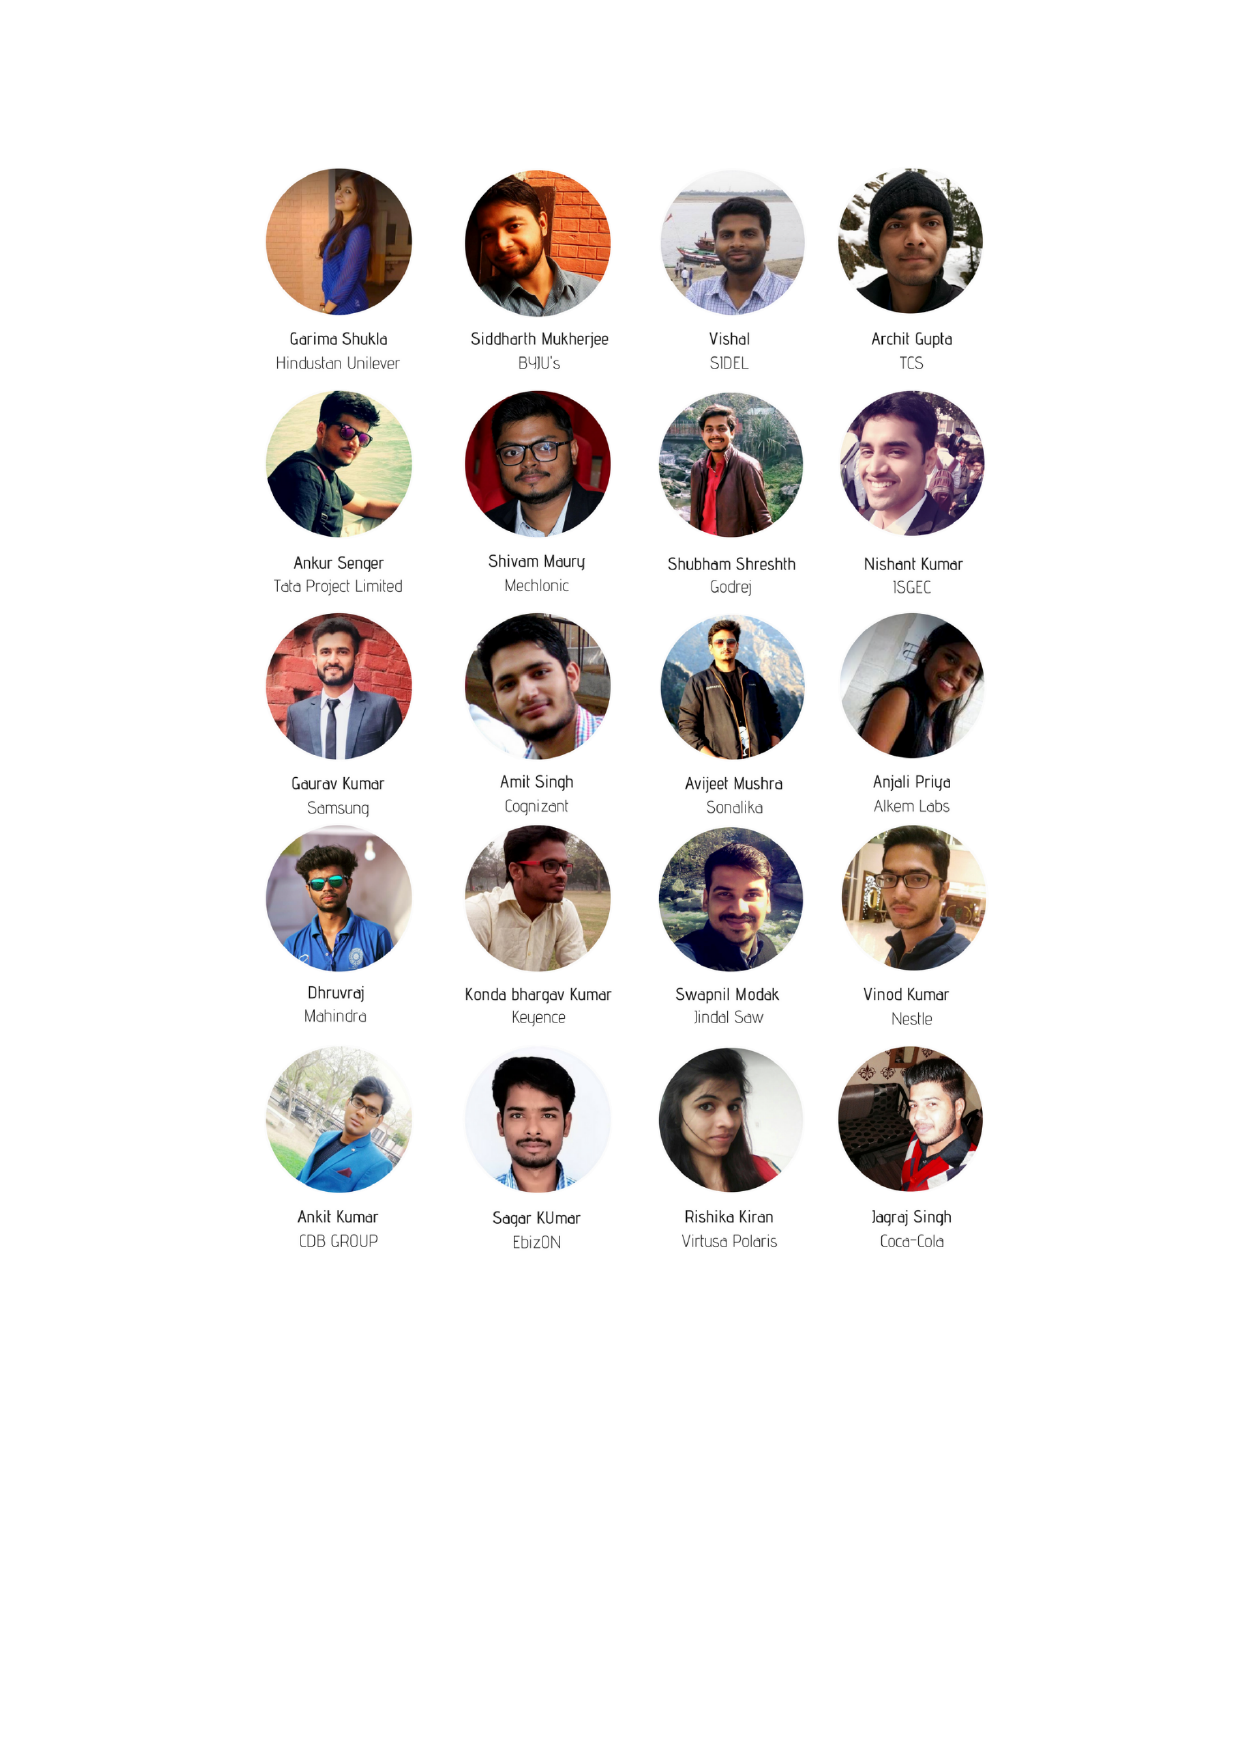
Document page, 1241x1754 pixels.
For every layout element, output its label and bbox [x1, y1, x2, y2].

picture [150, 150, 1091, 1255]
